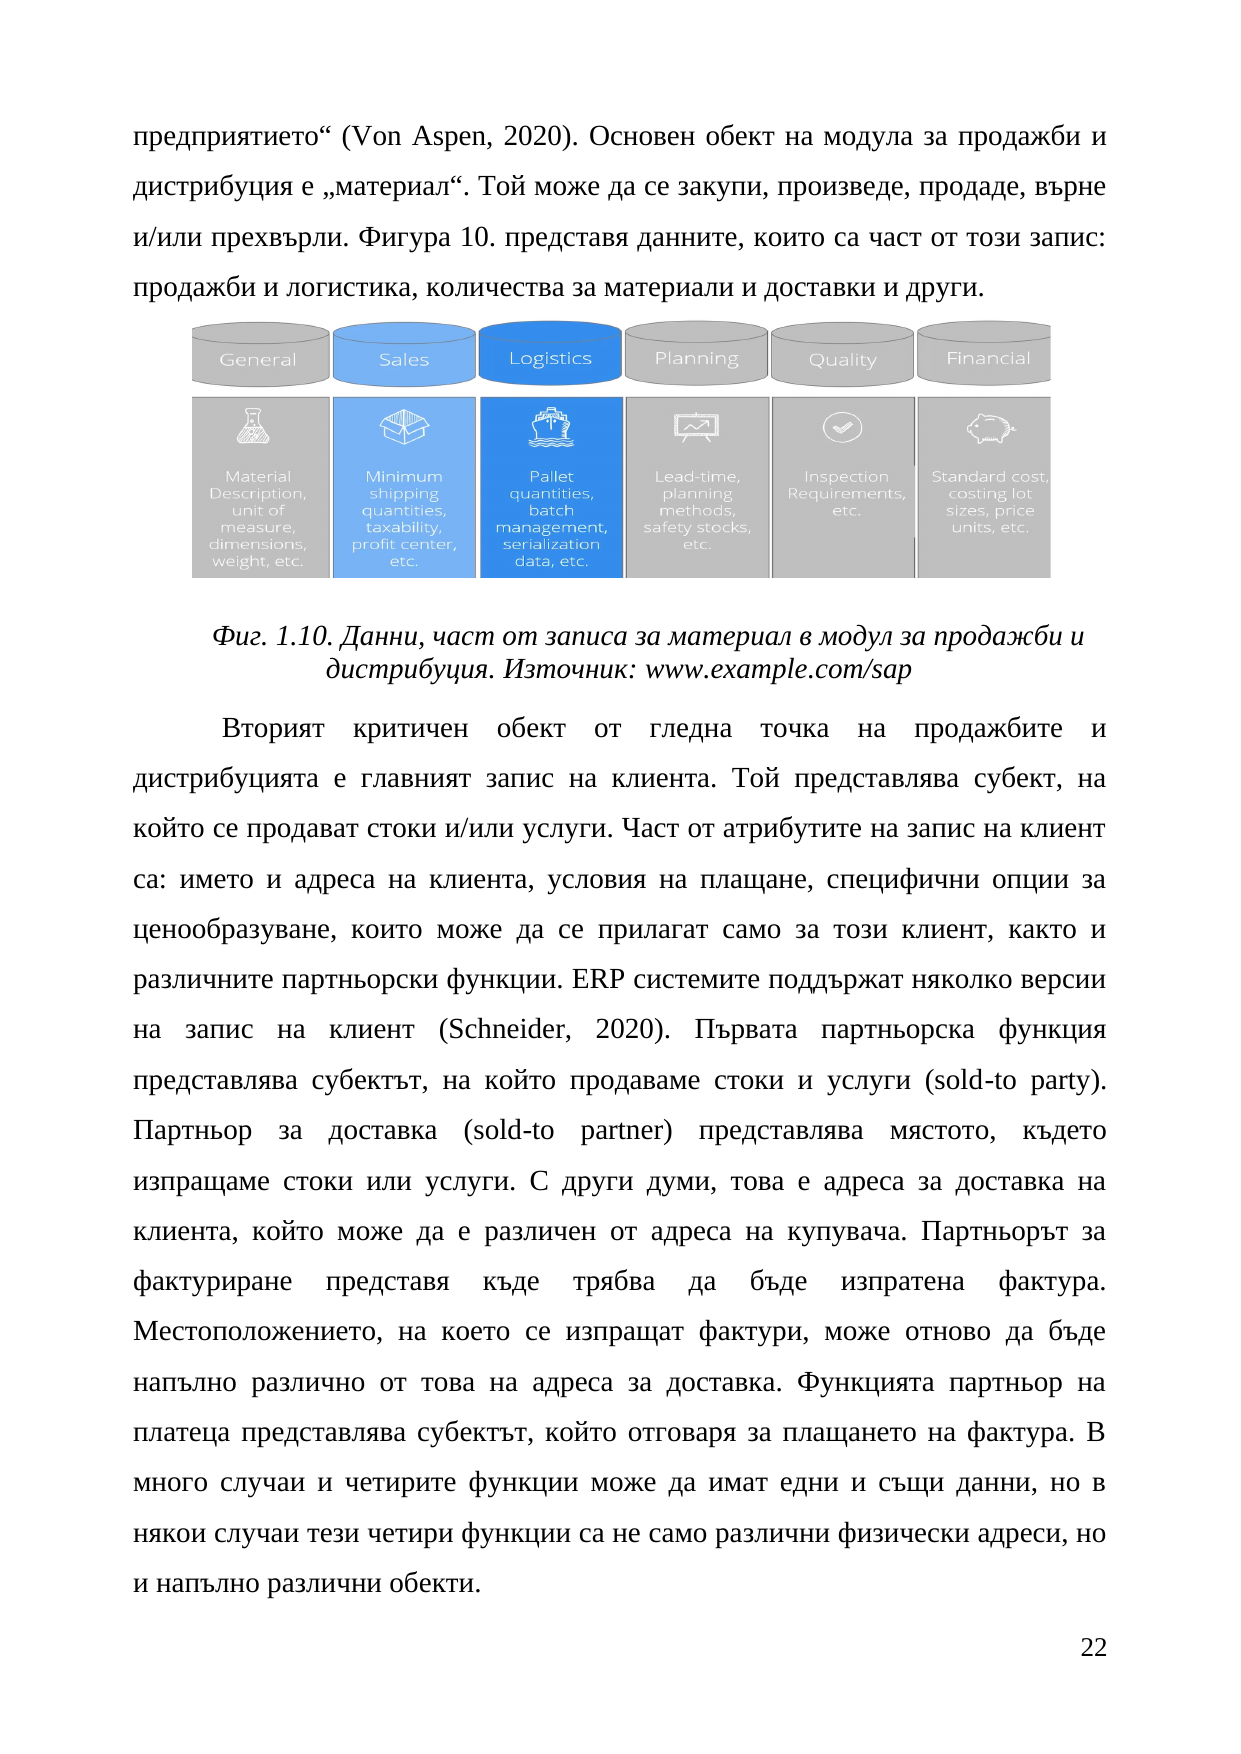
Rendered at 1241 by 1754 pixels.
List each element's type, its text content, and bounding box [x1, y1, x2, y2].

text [133, 118, 1107, 303]
text Вторият критичен обект от гледна точка на продажбите и дистрибуцията е главният запис на клиента. Той представлява субект, на който се продават стоки и/или услуги. Част от атрибутите на запис на клиент са: името и адреса на клиента, условия на плащане, специфични опции за ценообразуване, които може да се прилагат само за този клиент, както и различните партньорски функции. ERP системите поддържат няколко версии на запис на клиент (Schneider, 2020). Първата партньорска функция представлява субектът, на който продаваме стоки и услуги (sold‑to party). Партньор за доставка (sold‑to partner) представлява мястото, където изпращаме стоки или услуги. С други думи, това е адреса за доставка на клиента, който може да е различен от адреса на купувача. Партньорът за фактуриране представя къде трябва да бъде изпратена фактура. Местоположението, на което се изпращат фактури, може отново да бъде напълно различно от това на адреса за доставка. Функцията партньор на платеца представлява субектът, който отговаря за плащането на фактура. В много случаи и четирите функции може да имат едни и същи данни, но в някои случаи тези четири функции са не само различни физически адреси, но и напълно различни обекти. [133, 710, 1107, 1599]
picture [192, 319, 1051, 578]
title Фиг. 1.10. Данни, част от записа за материал в модул за продажби и дистрибуция. Източник: www.example.com/sap [133, 618, 1107, 685]
